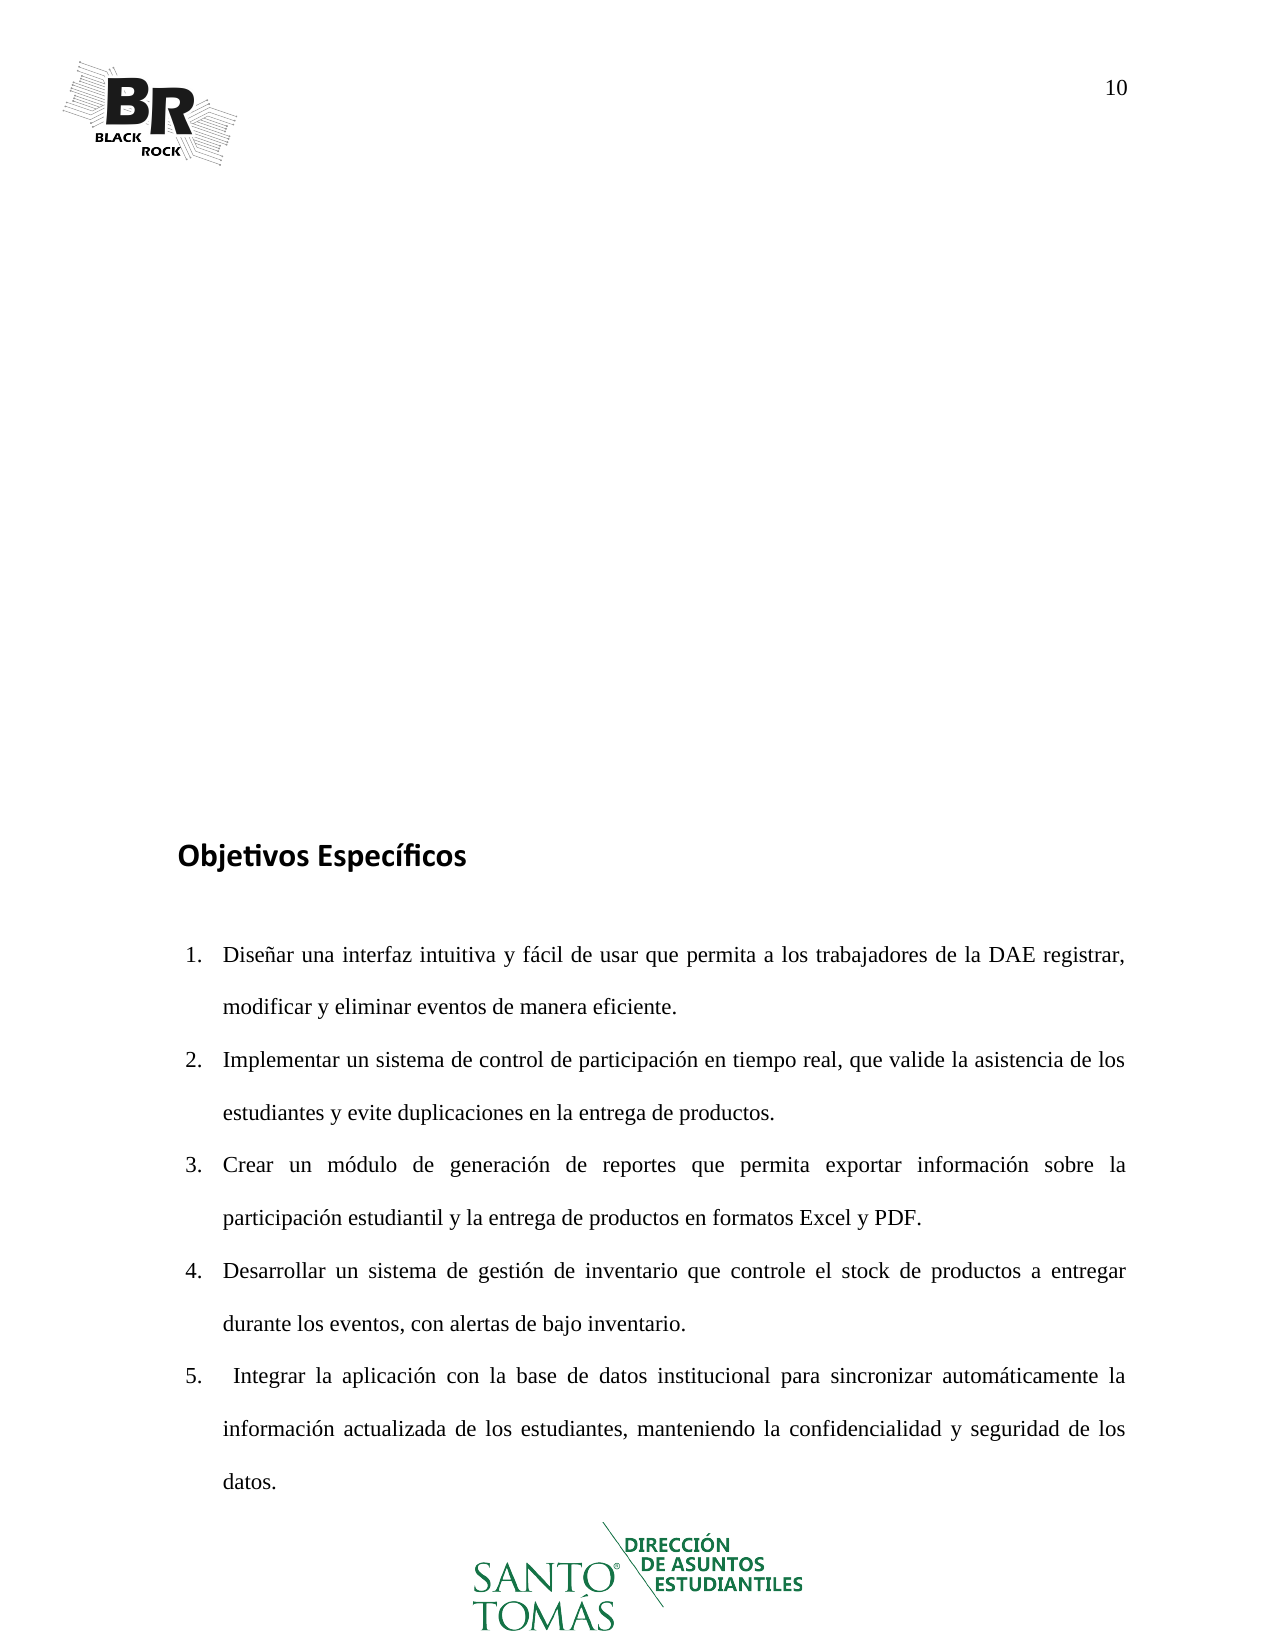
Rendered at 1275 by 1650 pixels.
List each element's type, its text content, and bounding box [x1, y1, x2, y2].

subtitle Objetivos Específicos [148, 834, 1127, 875]
picture [472, 1522, 803, 1631]
picture [62, 61, 238, 166]
list Desarrollar un sistema de gestión de inventario que controle el stock de productos a entregar durante los eventos, con alertas de bajo inventario. [185, 1257, 1127, 1336]
list Diseñar una interfaz intuitiva y fácil de usar que permita a los trabajadores de la DAE registrar, modificar y eliminar eventos de manera eficiente. [185, 941, 1127, 1020]
list Implementar un sistema de control de participación en tiempo real, que valide la asistencia de los estudiantes y evite duplicaciones en la entrega de productos. [185, 1046, 1127, 1125]
list Crear un módulo de generación de reportes que permita exportar información sobre la participación estudiantil y la entrega de productos en formatos Excel y PDF. [185, 1151, 1127, 1231]
list Integrar la aplicación con la base de datos institucional para sincronizar automáticamente la información actualizada de los estudiantes, manteniendo la confidencialidad y seguridad de los datos. [185, 1362, 1127, 1494]
